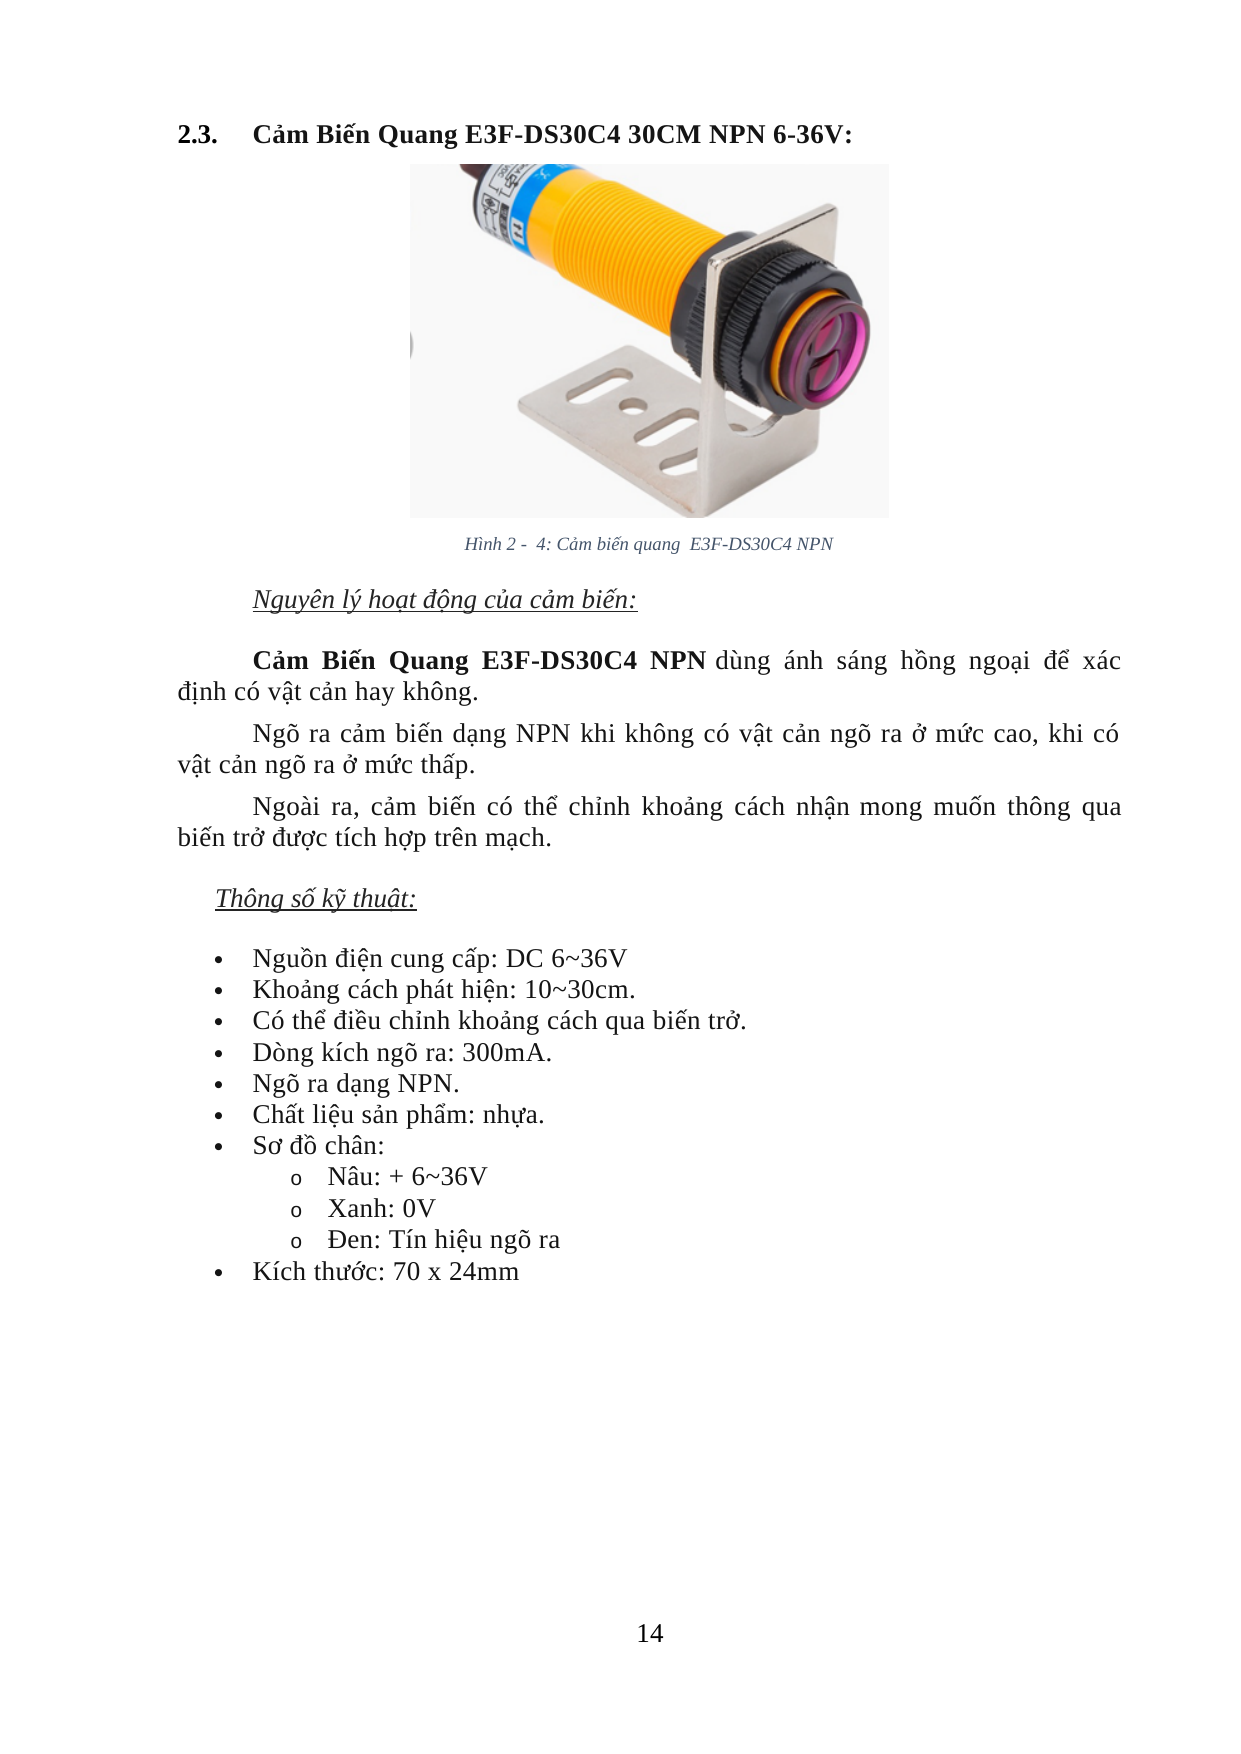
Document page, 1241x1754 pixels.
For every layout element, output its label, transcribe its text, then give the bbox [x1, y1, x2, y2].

list Sơ đồ chân: [215, 1129, 1122, 1160]
list Kích thước: 70 x 24mm [215, 1255, 1122, 1286]
list Đen: Tín hiệu ngõ ra [290, 1223, 1122, 1255]
list Có thể điều chỉnh khoảng cách qua biến trở. [215, 1004, 1122, 1036]
list Nâu: + 6~36V [290, 1160, 1122, 1192]
text Nguyên lý hoạt động của cảm biến: [177, 584, 1122, 615]
list Khoảng cách phát hiện: 10~30cm. [215, 973, 1122, 1004]
text Ngoài ra, cảm biến có thể chỉnh khoảng cách nhận mong muốn thông qua biến trở được tích hợp trên mạch. [177, 790, 1122, 853]
subtitle Cảm Biến Quang E3F-DS30C4 30CM NPN 6-36V: [177, 118, 1122, 149]
picture [410, 164, 889, 518]
list Chất liệu sản phẩm: nhựa. [215, 1098, 1122, 1129]
text Ngõ ra cảm biến dạng NPN khi không có vật cản ngõ ra ở mức cao, khi có vật cản ngõ ra ở mức thấp. [177, 717, 1122, 779]
list Ngõ ra dạng NPN. [215, 1067, 1122, 1098]
list Xanh: 0V [290, 1192, 1122, 1223]
list Dòng kích ngõ ra: 300mA. [215, 1036, 1122, 1067]
list Nguồn điện cung cấp: DC 6~36V [215, 942, 1122, 973]
text Cảm Biến Quang E3F-DS30C4 NPN dùng ánh sáng hồng ngoại để xác định có vật cản hay không. [177, 644, 1122, 706]
text Thông số kỹ thuật: [177, 882, 1122, 913]
